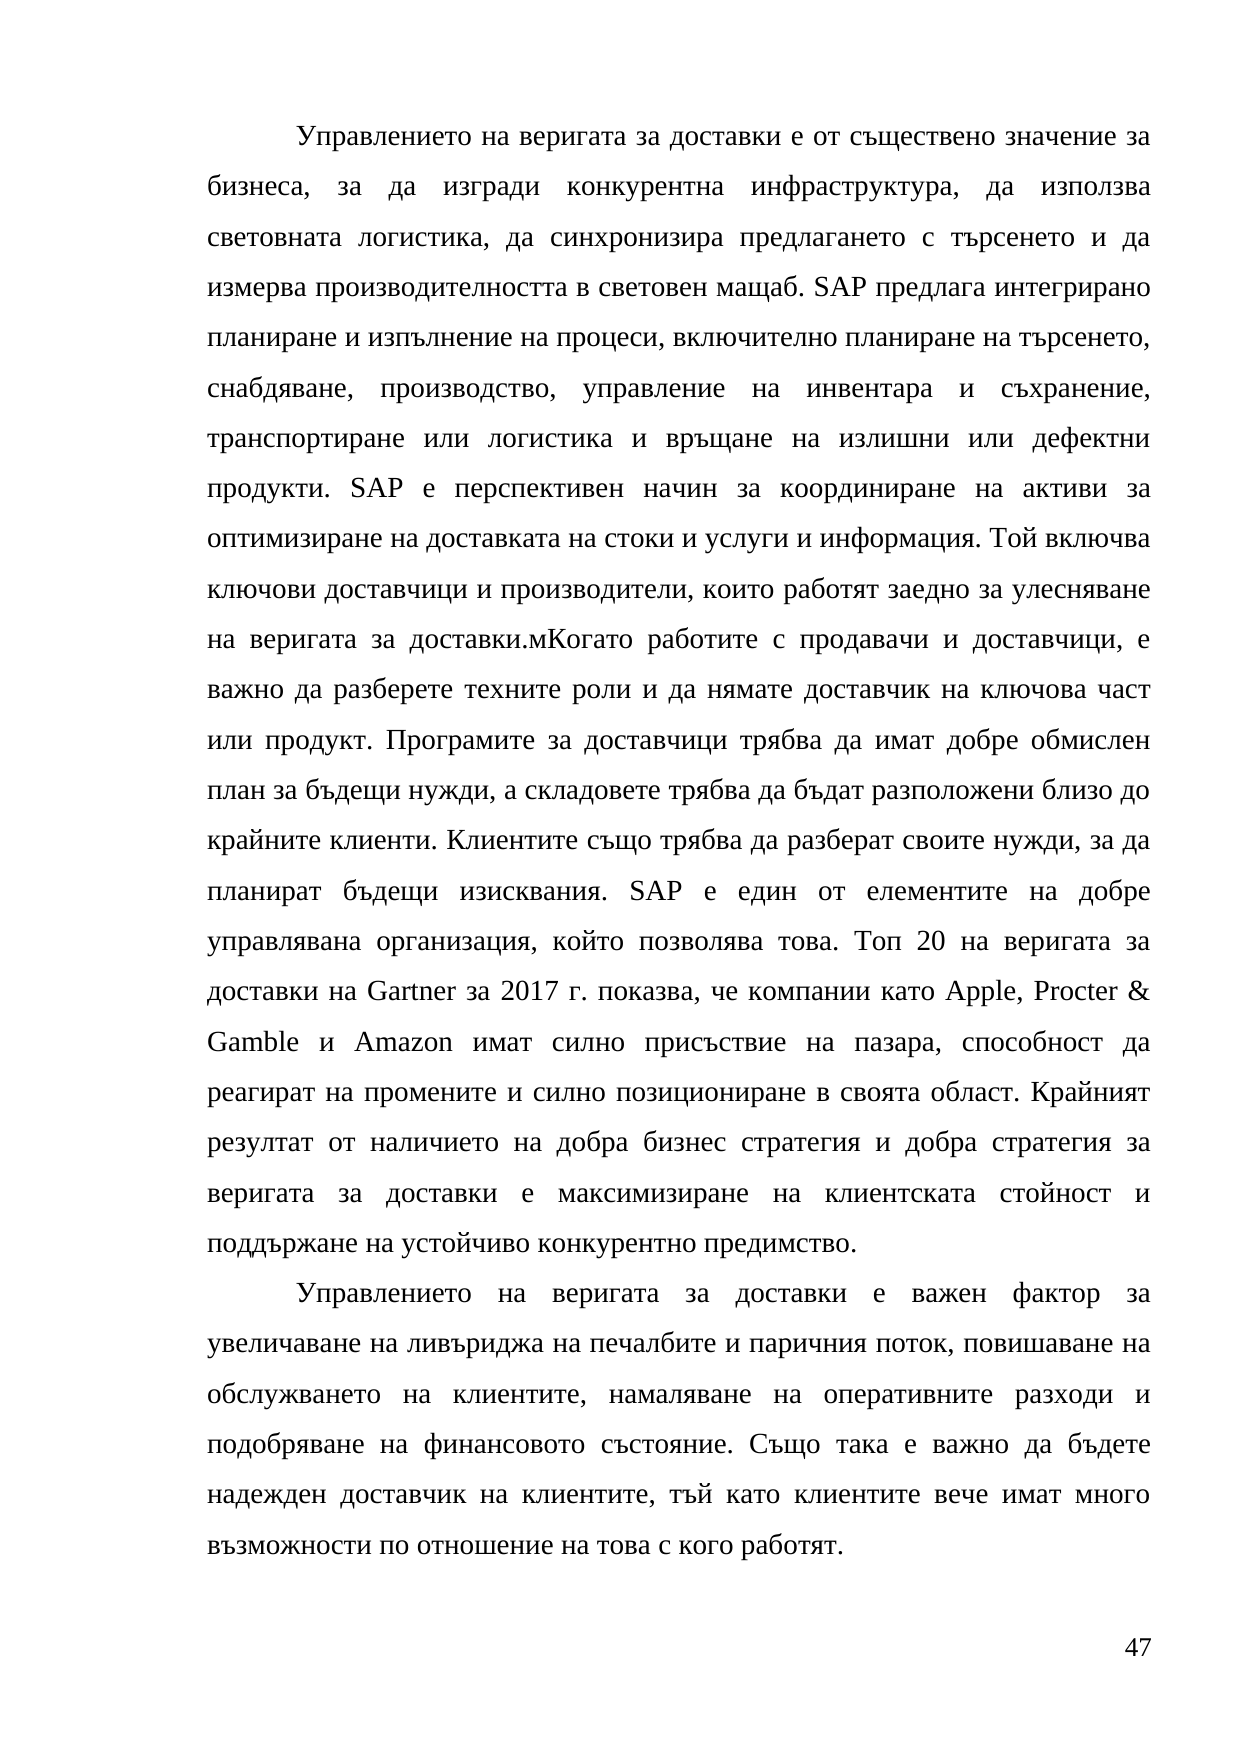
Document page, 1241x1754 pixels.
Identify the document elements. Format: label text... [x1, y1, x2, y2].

text Управлението на веригата за доставки е от съществено значение за бизнеса, за да изгради конкурентна инфраструктура, да използва световната логистика, да синхронизира предлагането с търсенето и да измерва производителността в световен мащаб. SAP предлага интегрирано планиране и изпълнение на процеси, включително планиране на търсенето, снабдяване, производство, управление на инвентара и съхранение, транспортиране или логистика и връщане на излишни или дефектни продукти. SAP е перспективен начин за координиране на активи за оптимизиране на доставката на стоки и услуги и информация. Той включва ключови доставчици и производители, които работят заедно за улесняване на веригата за доставки.мКогато работите с продавачи и доставчици, е важно да разберете техните роли и да нямате доставчик на ключова част или продукт. Програмите за доставчици трябва да имат добре обмислен план за бъдещи нужди, а складовете трябва да бъдат разположени близо до крайните клиенти. Клиентите също трябва да разберат своите нужди, за да планират бъдещи изисквания. SAP е един от елементите на добре управлявана организация, който позволява това. Топ 20 на веригата за доставки на Gartner за 2017 г. показва, че компании като Apple, Procter & Gamble и Amazon имат силно присъствие на пазара, способност да реагират на промените и силно позициониране в своята област. Крайният резултат от наличието на добра бизнес стратегия и добра стратегия за веригата за доставки е максимизиране на клиентската стойност и поддържане на устойчиво конкурентно предимство. [207, 118, 1152, 1258]
text Управлението на веригата за доставки е важен фактор за увеличаване на ливъриджа на печалбите и паричния поток, повишаване на обслужването на клиентите, намаляване на оперативните разходи и подобряване на финансовото състояние. Също така е важно да бъдете надежден доставчик на клиентите, тъй като клиентите вече имат много възможности по отношение на това с кого работят. [207, 1275, 1152, 1560]
